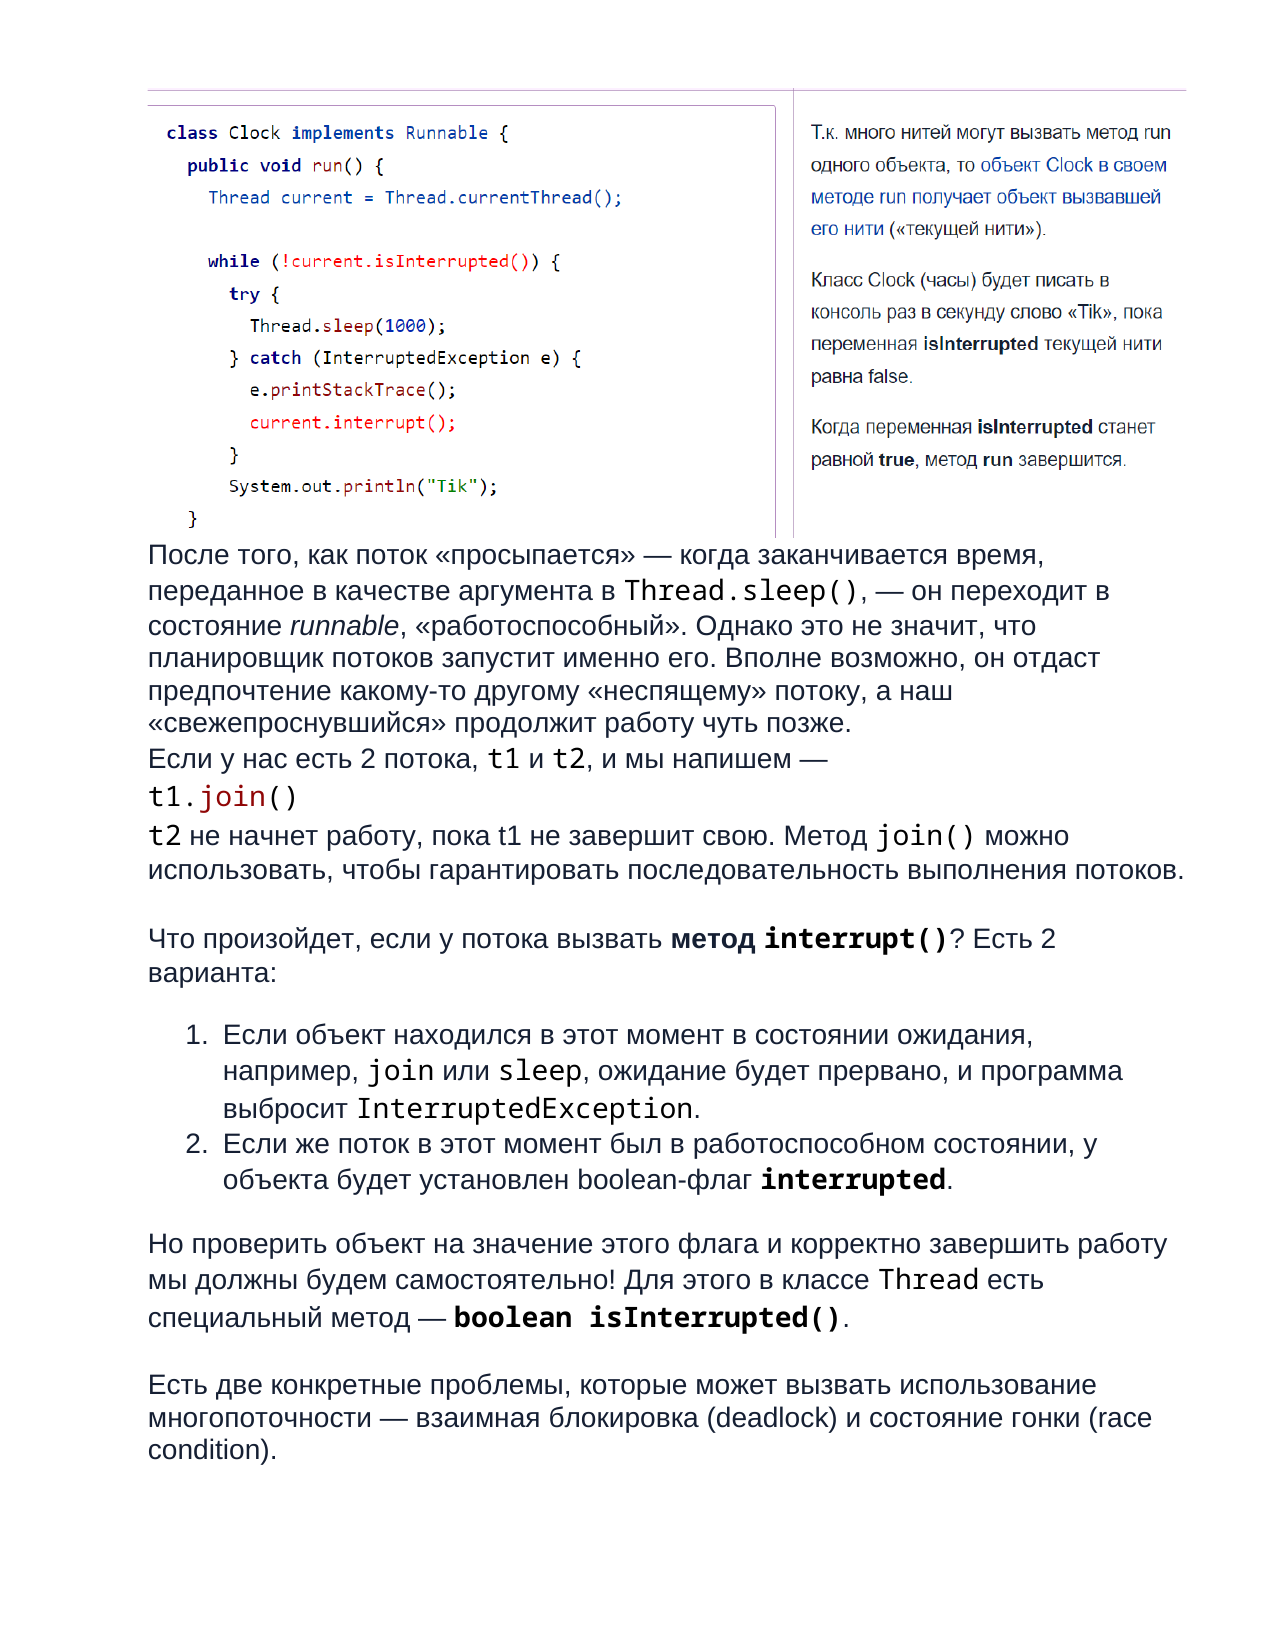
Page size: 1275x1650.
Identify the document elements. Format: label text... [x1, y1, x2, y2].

list Если объект находился в этот момент в состоянии ожидания, например, join или sleep, ожидание будет прервано, и программа выбросит InterruptedException. [185, 1018, 1186, 1127]
text Но проверить объект на значение этого флага и корректно завершить работу мы должны будем самостоятельно! Для этого в классе Thread есть специальный метод — boolean isInterrupted(). [148, 1227, 1186, 1336]
text Есть две конкретные проблемы, которые может вызвать использование многопоточности — взаимная блокировка (deadlock) и состояние гонки (race condition). [277, 1368, 1186, 1466]
text Что произойдет, если у потока вызвать метод interrupt()? Есть 2 варианта: [148, 918, 1186, 989]
picture [147, 88, 1187, 538]
text t2 не начнет работу, пока t1 не завершит свою. Метод join() можно использовать, чтобы гарантировать последовательность выполнения потоков. [148, 815, 1186, 886]
text t1.join() [148, 777, 1186, 815]
text После того, как поток «просыпается» — когда заканчивается время, переданное в качестве аргумента в Thread.sleep(), — он переходит в состояние runnable, «работоспособный». Однако это не значит, что планировщик потоков запустит именно его. Вполне возможно, он отдаст предпочтение какому-то другому «неспящему» потоку, а наш «свежепроснувшийся» продолжит работу чуть позже. [148, 538, 1186, 738]
text Если у нас есть 2 потока, t1 и t2, и мы напишем — [148, 738, 1186, 777]
list Если же поток в этот момент был в работоспособном состоянии, у объекта будет установлен boolean-флаг interrupted. [185, 1127, 1186, 1198]
